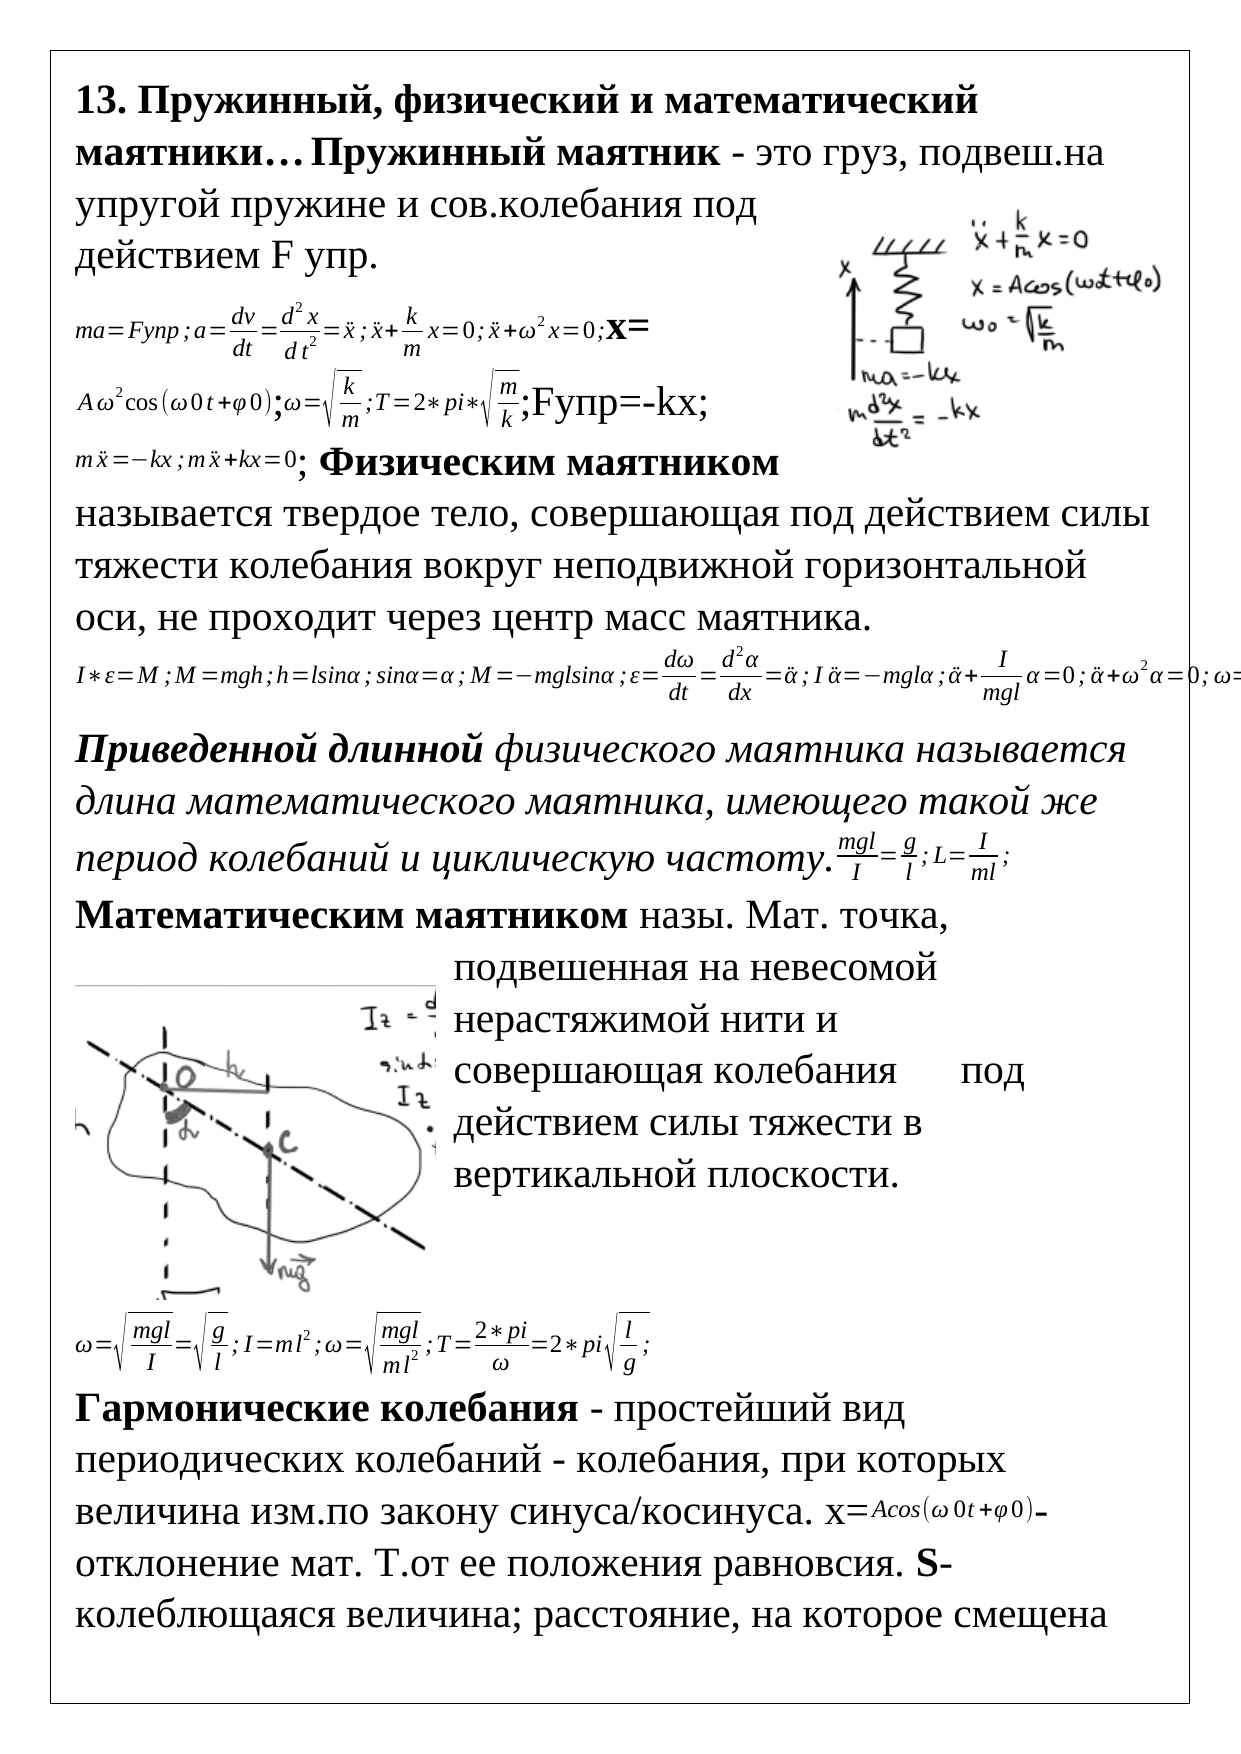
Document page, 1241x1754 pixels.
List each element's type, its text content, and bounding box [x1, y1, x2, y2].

text 13. Пружинный, физический и математический маятники… Пружинный маятник - это груз, подвеш.на упругой пружине и сов.колебания под действием F упр. [75, 75, 1165, 278]
text x=;;Fупр=-kx;; Физическим маятником называется твердое тело, совершающая под действием силы тяжести колебания вокруг неподвижной горизонтальной оси, не проходит через центр масс маятника. [75, 298, 1165, 705]
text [75, 724, 1165, 1637]
picture [75, 985, 436, 1300]
picture [831, 199, 1163, 455]
